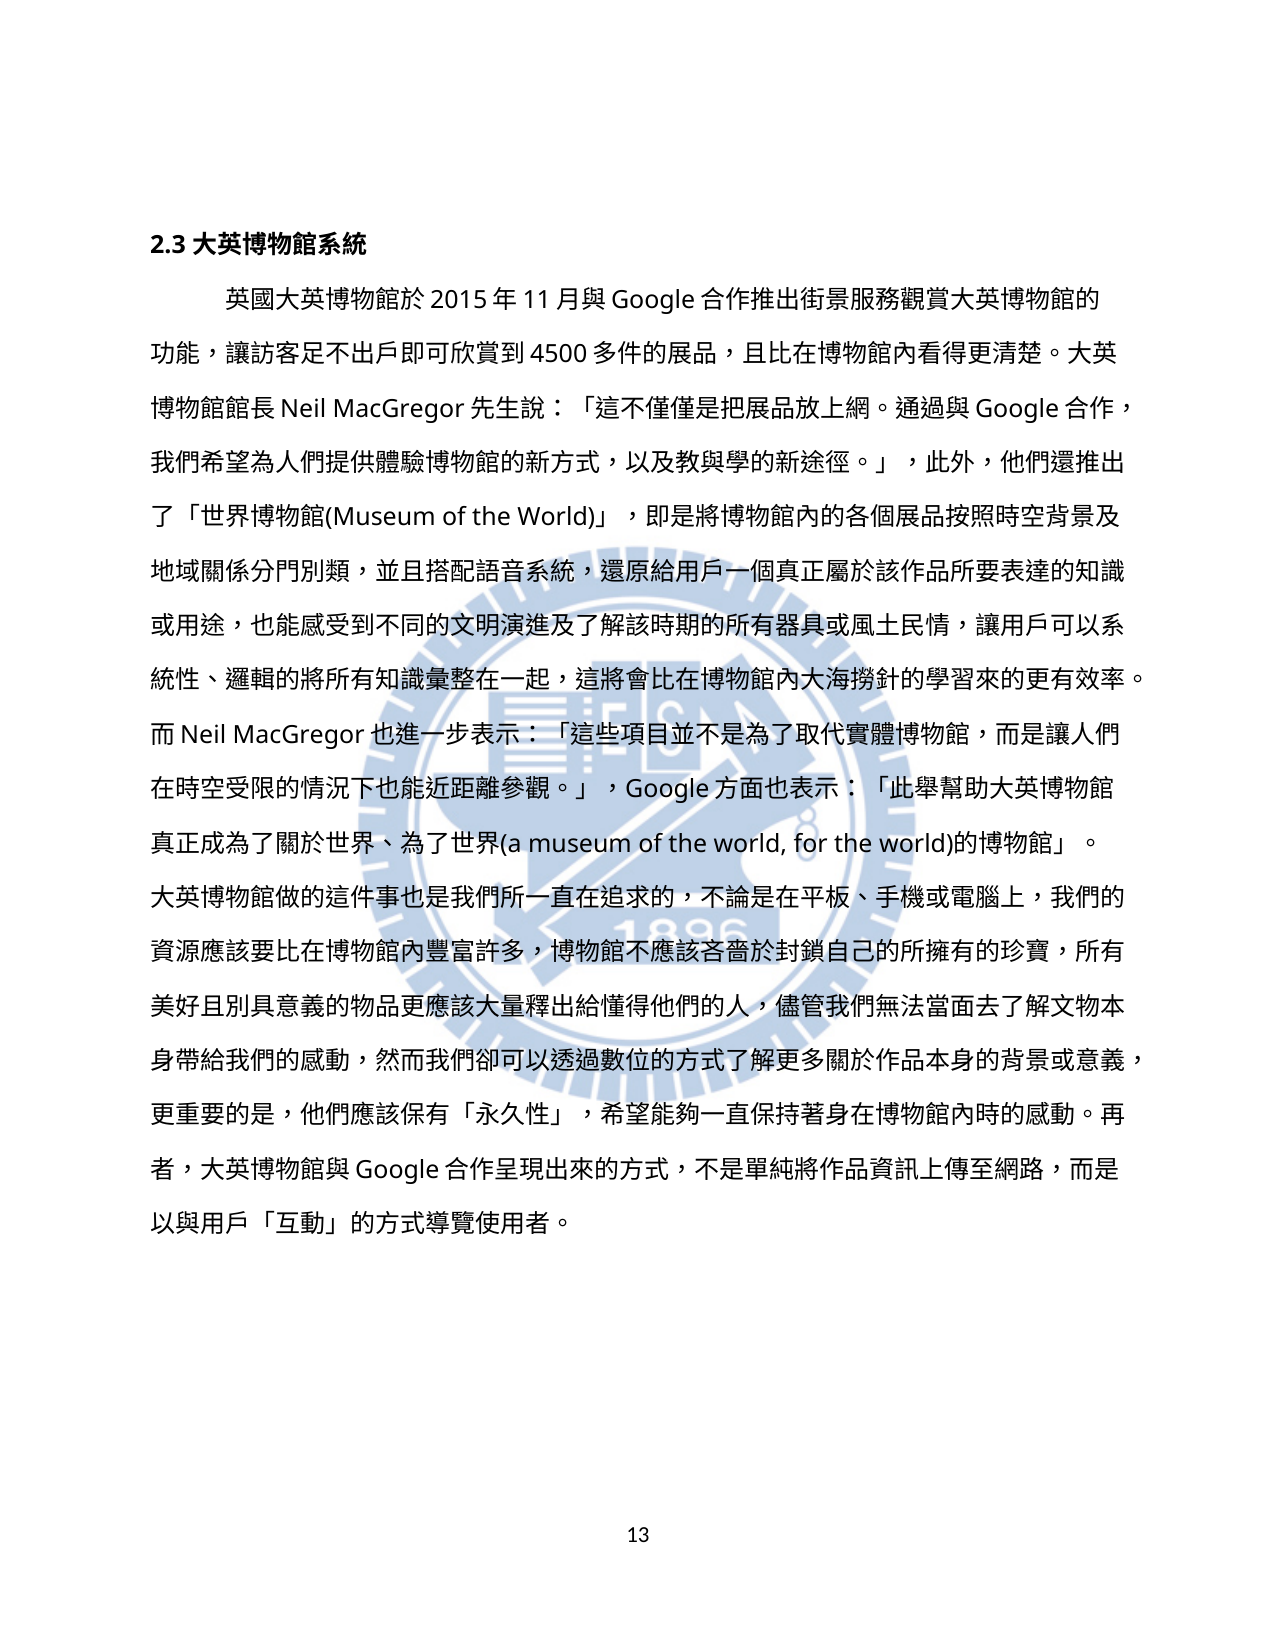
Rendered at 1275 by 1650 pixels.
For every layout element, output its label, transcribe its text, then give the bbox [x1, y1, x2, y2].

subtitle 2.3 大英博物館系統 [150, 225, 1125, 261]
text 英國大英博物館於2015年11月與Google合作推出街景服務觀賞大英博物館的功能，讓訪客足不出戶即可欣賞到4500多件的展品，且比在博物館內看得更清楚。大英博物館館長Neil MacGregor先生說：「這不僅僅是把展品放上網。通過與Google合作，我們希望為人們提供體驗博物館的新方式，以及教與學的新途徑。」，此外，他們還推出了「世界博物館(Museum of the World)」，即是將博物館內的各個展品按照時空背景及地域關係分門別類，並且搭配語音系統，還原給用戶一個真正屬於該作品所要表達的知識或用途，也能感受到不同的文明演進及了解該時期的所有器具或風土民情，讓用戶可以系統性、邏輯的將所有知識彙整在一起，這將會比在博物館內大海撈針的學習來的更有效率。而Neil MacGregor也進一步表示：「這些項目並不是為了取代實體博物館，而是讓人們在時空受限的情況下也能近距離參觀。」，Google方面也表示：「此舉幫助大英博物館真正成為了關於世界、為了世界(a museum of the world, for the world)的博物館」。大英博物館做的這件事也是我們所一直在追求的，不論是在平板、手機或電腦上，我們的資源應該要比在博物館內豐富許多，博物館不應該吝嗇於封鎖自己的所擁有的珍寶，所有美好且別具意義的物品更應該大量釋出給懂得他們的人，儘管我們無法當面去了解文物本身帶給我們的感動，然而我們卻可以透過數位的方式了解更多關於作品本身的背景或意義，更重要的是，他們應該保有「永久性」，希望能夠一直保持著身在博物館內時的感動。再者，大英博物館與Google合作呈現出來的方式，不是單純將作品資訊上傳至網路，而是以與用戶「互動」的方式導覽使用者。 [150, 279, 1125, 1240]
